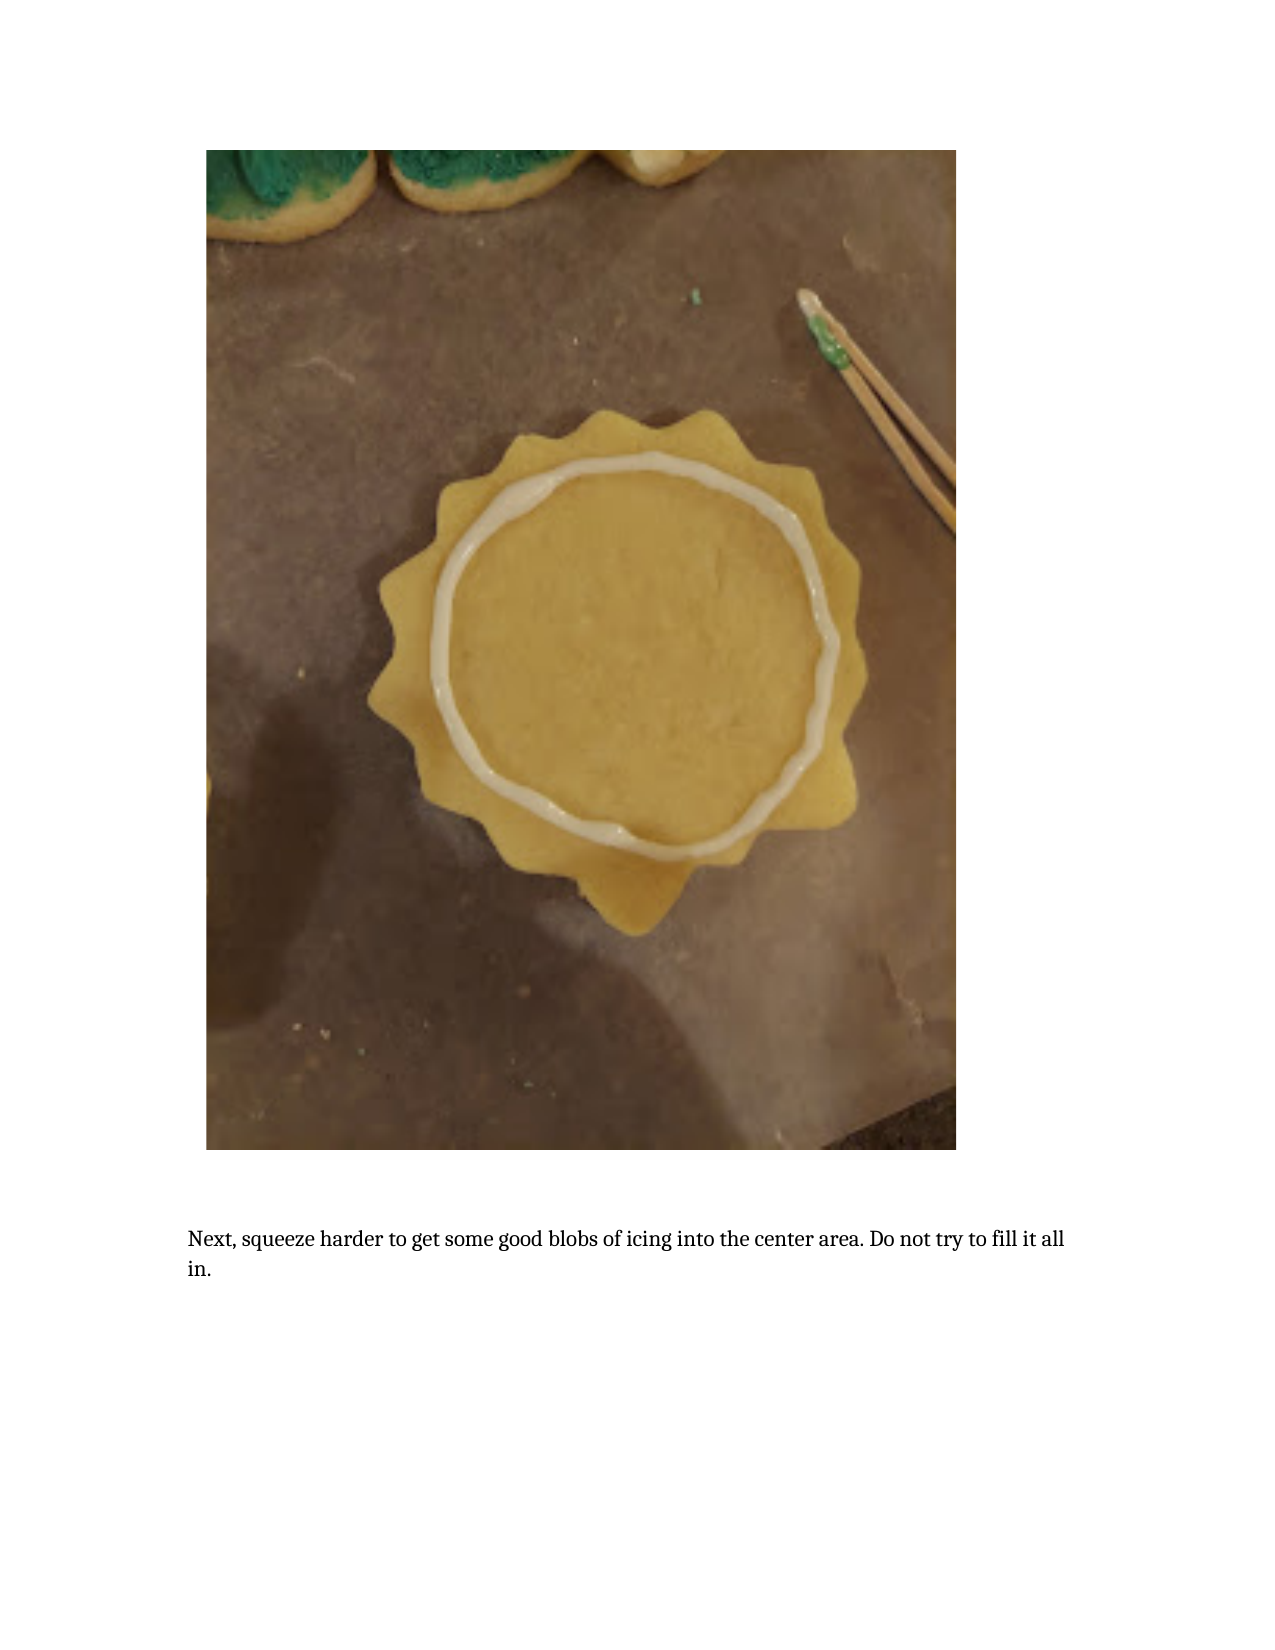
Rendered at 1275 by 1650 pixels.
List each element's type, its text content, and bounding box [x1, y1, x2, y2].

picture [206, 150, 957, 1150]
text Next, squeeze harder to get some good blobs of icing into the center area. Do not try to fill it all in. [187, 1226, 1087, 1282]
